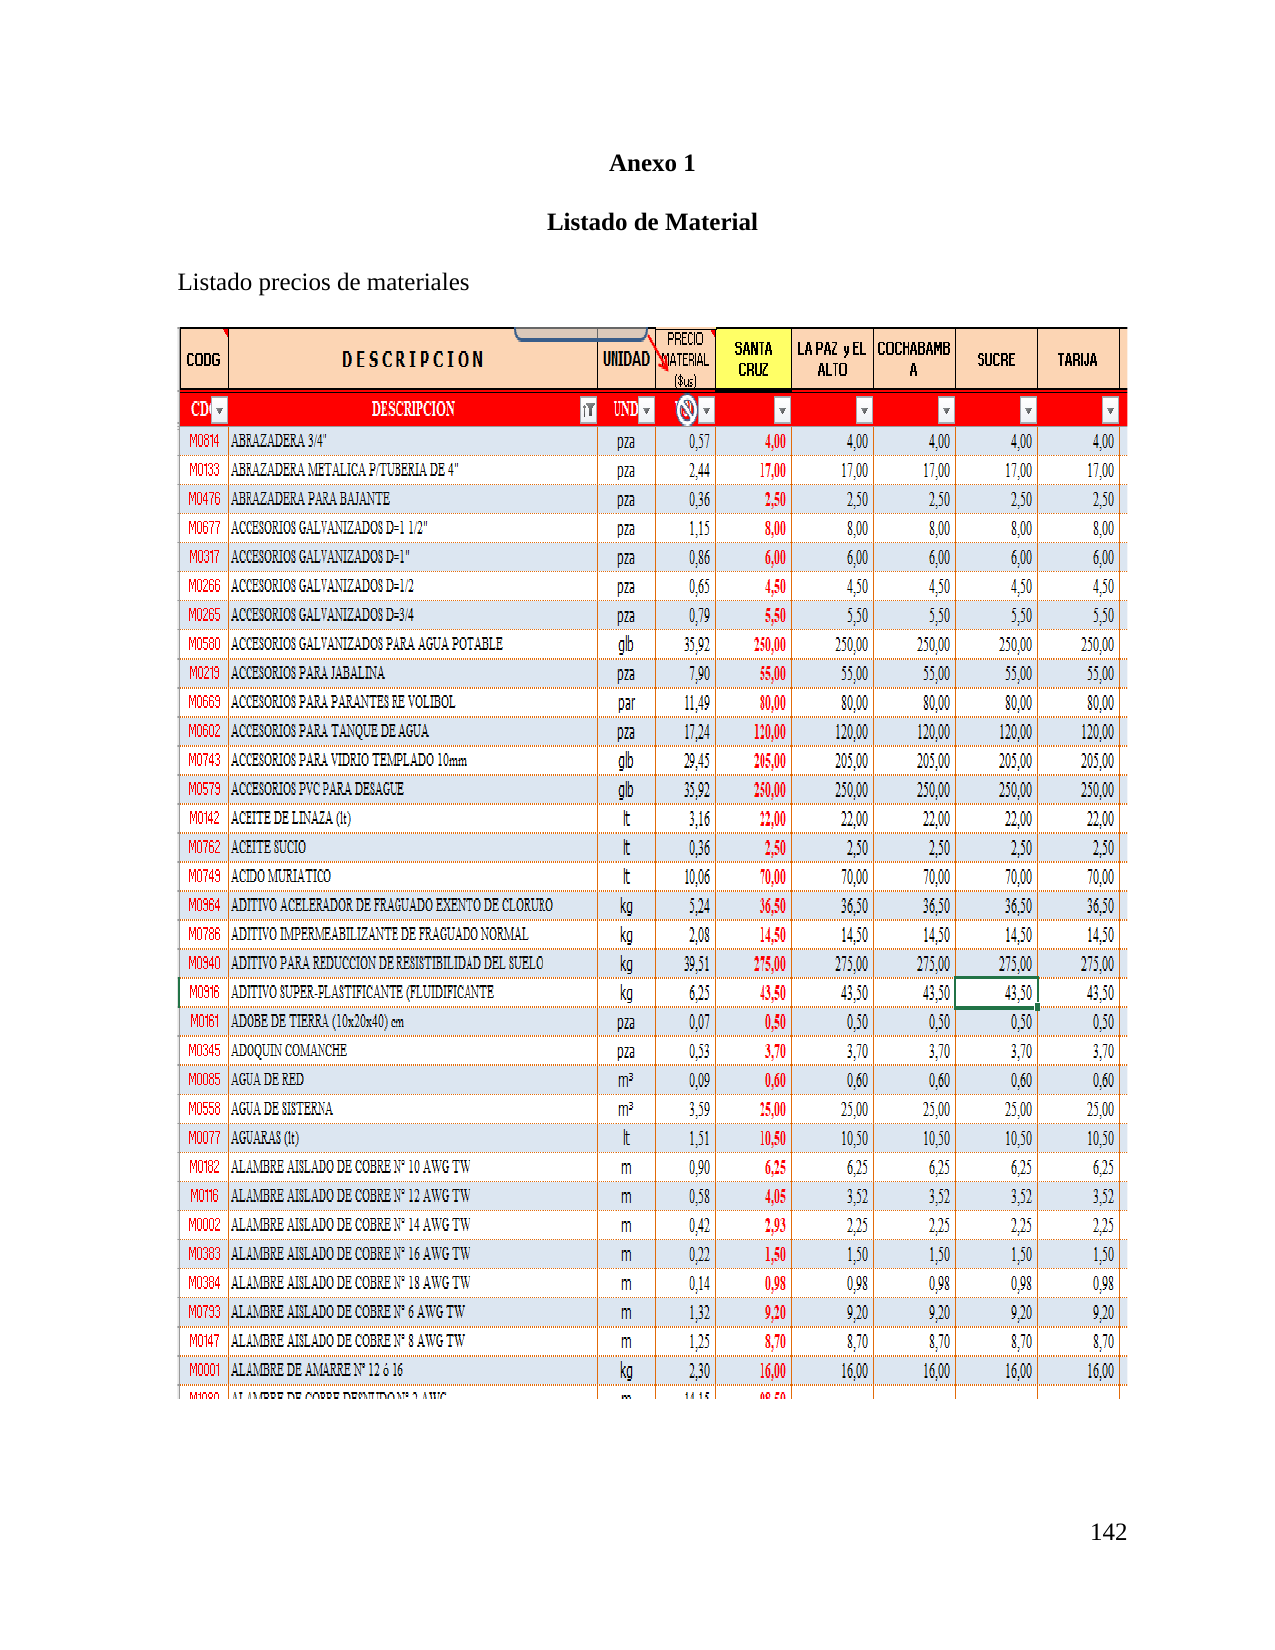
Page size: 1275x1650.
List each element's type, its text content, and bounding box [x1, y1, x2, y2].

text Listado precios de materiales [177, 267, 1127, 296]
text Listado de Material [177, 207, 1127, 236]
picture [177, 327, 1128, 1399]
text Anexo 1 [177, 148, 1127, 176]
